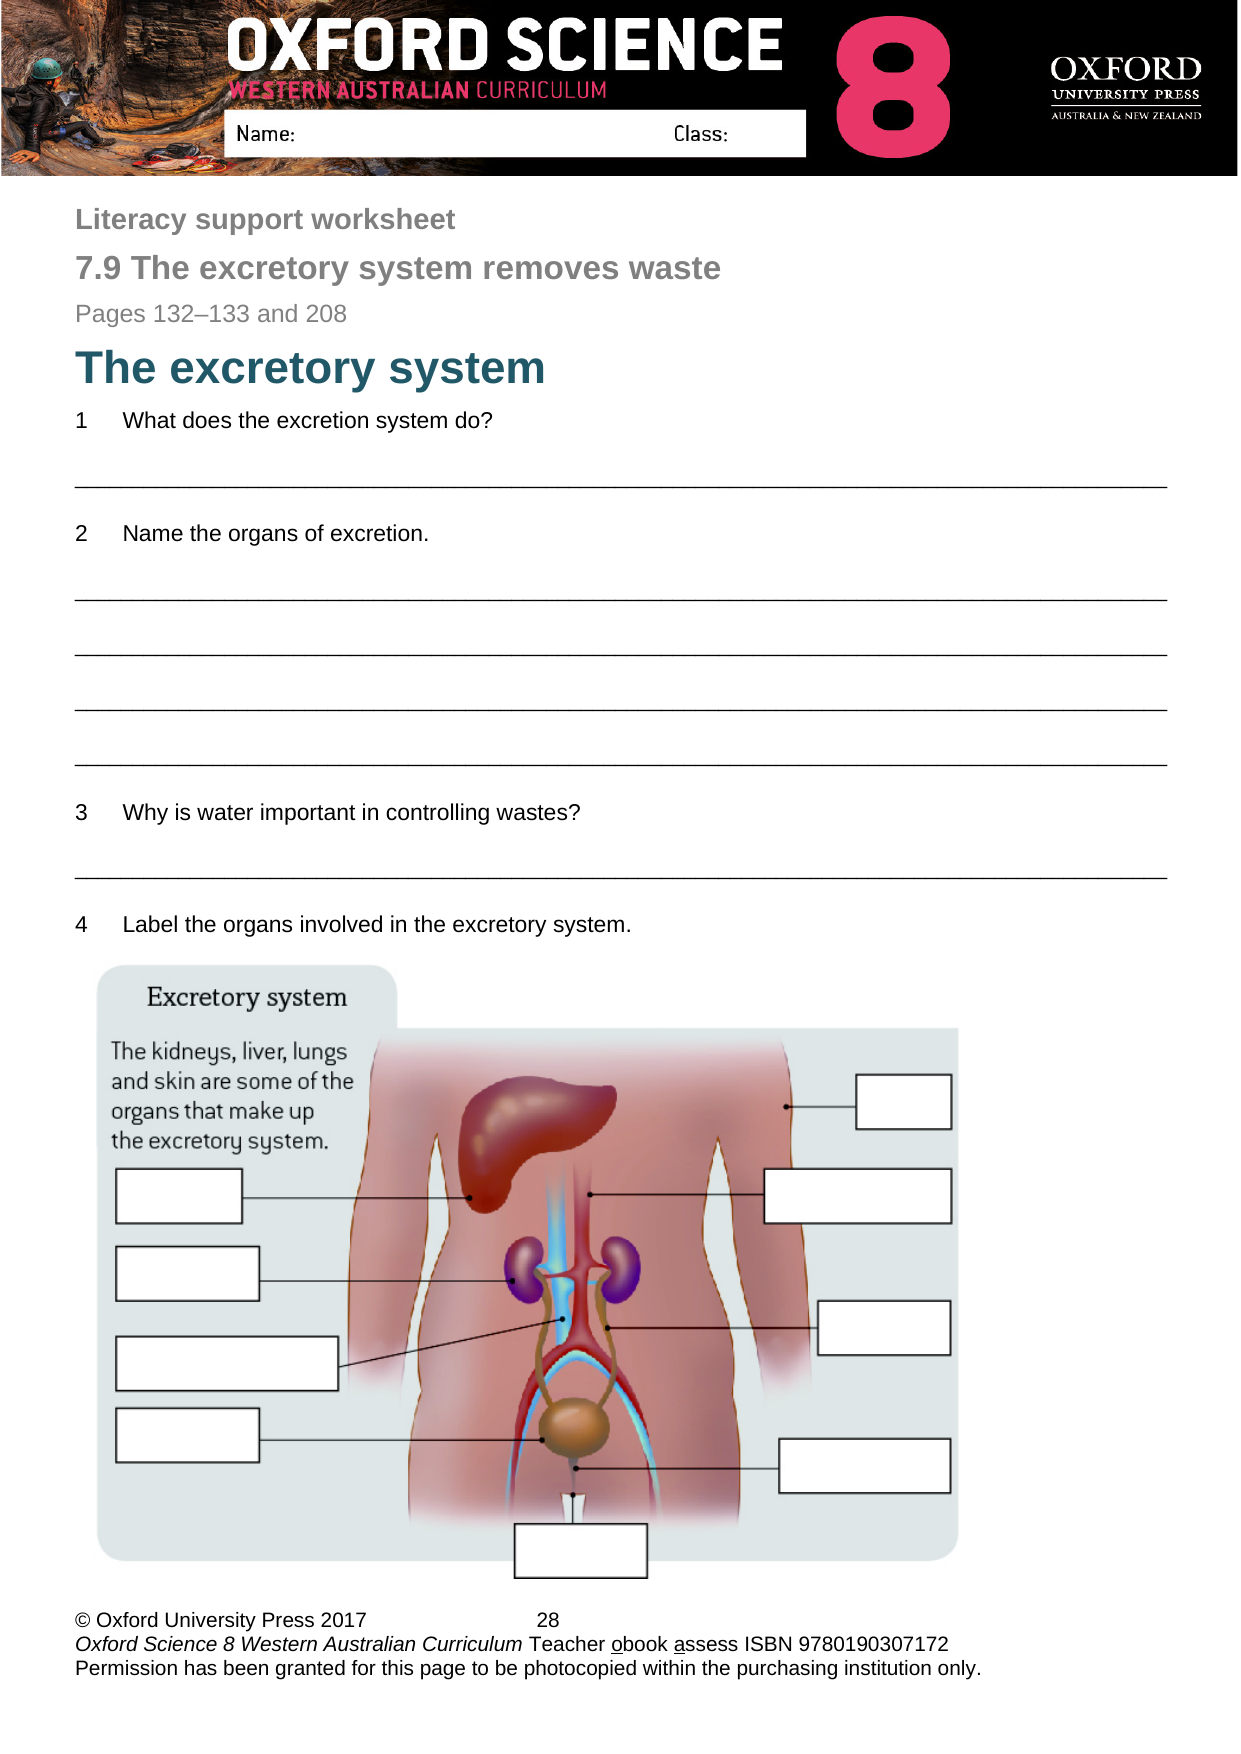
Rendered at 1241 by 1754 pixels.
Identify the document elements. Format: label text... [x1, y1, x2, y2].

text The excretory system [75, 341, 1165, 393]
text 7.9 The excretory system removes waste [75, 248, 1165, 287]
list 4 Label the organs involved in the excretory system. [75, 911, 1165, 938]
picture [0, 0, 1236, 175]
text Pages 132–133 and 208 [75, 299, 1165, 328]
text Literacy support worksheet [75, 175, 1165, 236]
list 3 Why is water important in controlling wastes? [75, 798, 1165, 825]
list 1 What does the excretion system do? [75, 407, 1165, 434]
picture [75, 950, 980, 1579]
list 2 Name the organs of excretion. [75, 520, 1165, 546]
